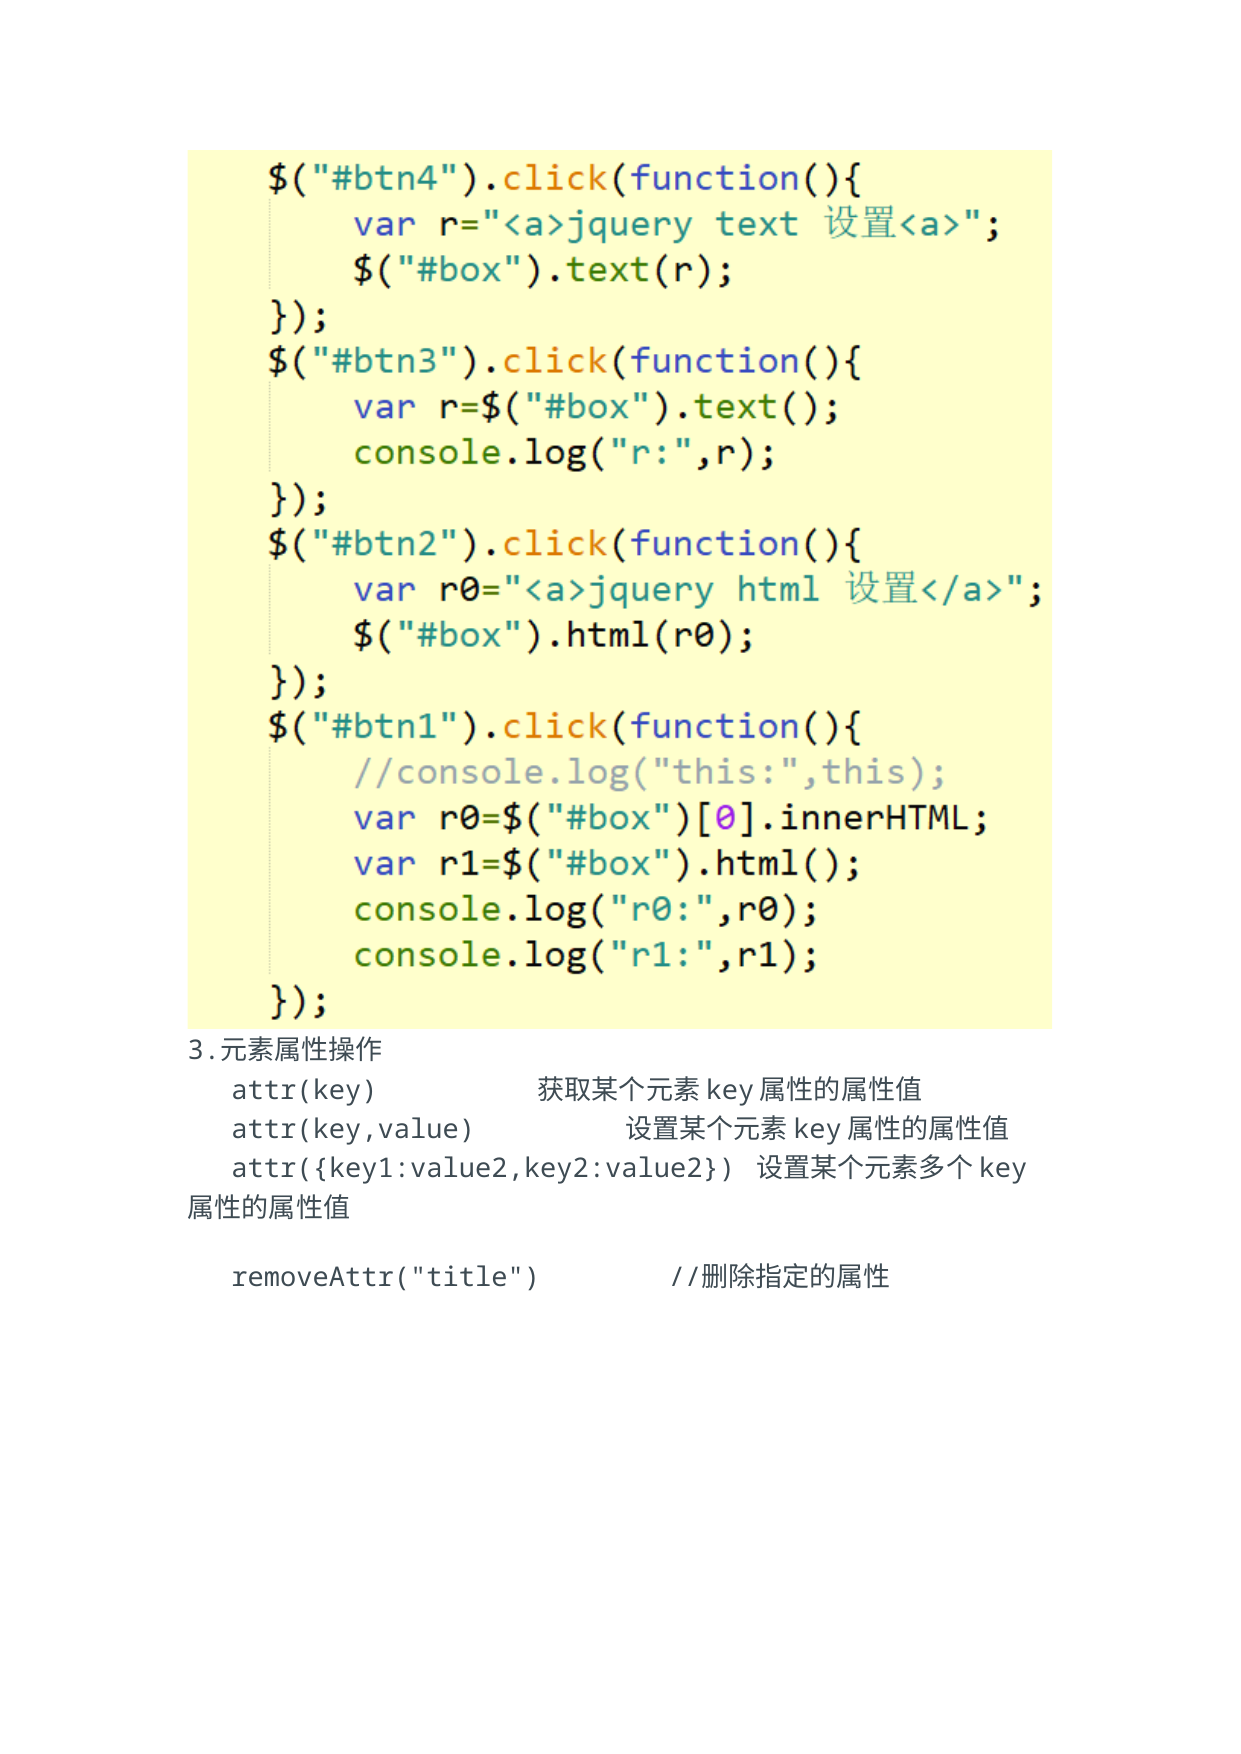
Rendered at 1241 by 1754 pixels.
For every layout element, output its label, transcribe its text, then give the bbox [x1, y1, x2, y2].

text attr({key1:value2,key2:value2}) 设置某个元素多个key属性的属性值 [187, 1146, 1053, 1225]
text 3.元素属性操作 [187, 1029, 1053, 1068]
text attr(key,value) 设置某个元素key属性的属性值 [187, 1107, 1053, 1146]
text attr(key) 获取某个元素key属性的属性值 [187, 1068, 1053, 1107]
text removeAttr("title") //删除指定的属性 [187, 1255, 1053, 1294]
picture [187, 150, 1053, 1029]
